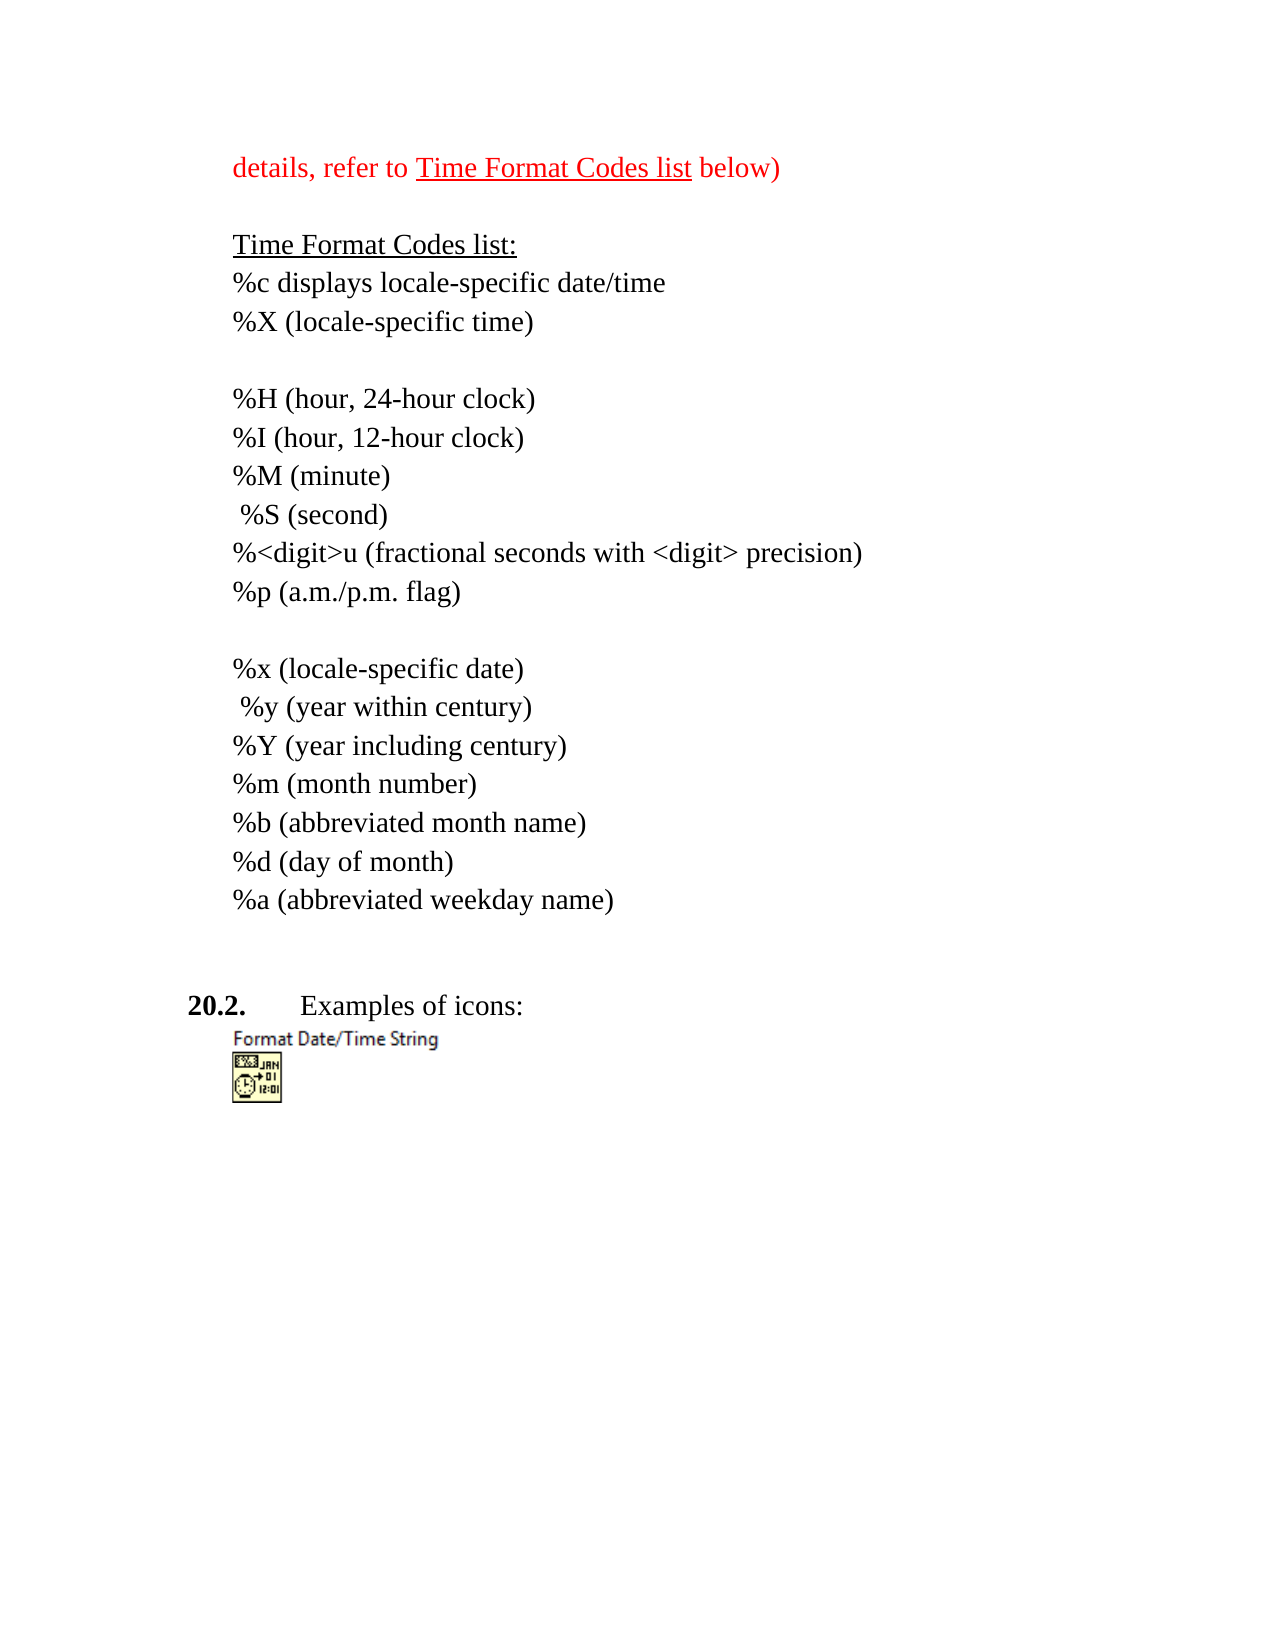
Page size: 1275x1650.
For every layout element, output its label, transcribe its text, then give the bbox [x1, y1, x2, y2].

picture [232, 1025, 442, 1103]
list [187, 150, 1125, 916]
list Examples of icons: [187, 988, 1125, 1102]
